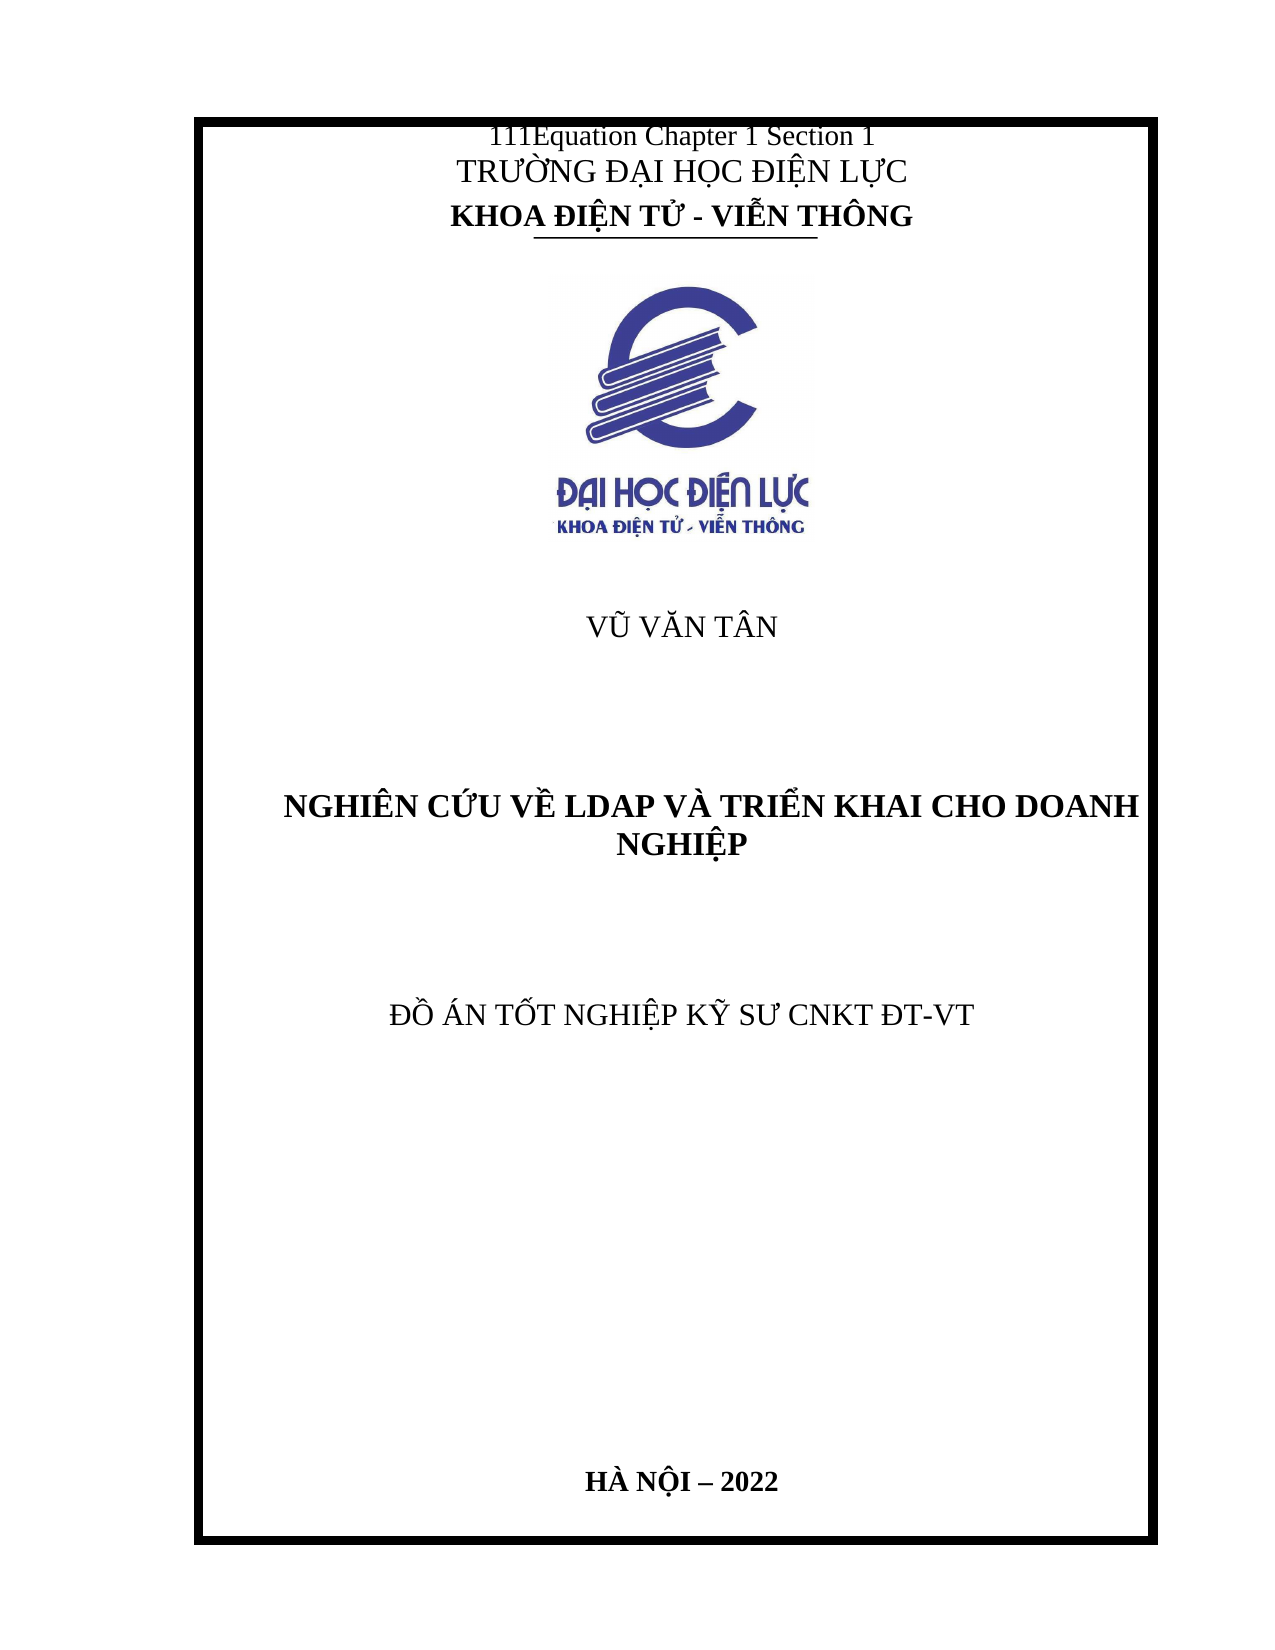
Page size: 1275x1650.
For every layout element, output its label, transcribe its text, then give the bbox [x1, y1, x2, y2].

text HÀ NỘI – 2022 [207, 1464, 1148, 1497]
text VŨ VĂN TÂN [207, 608, 1148, 644]
text ĐỒ ÁN TỐT NGHIỆP KỸ SƯ CNKT ĐT-VT [207, 997, 1148, 1033]
text TRƯỜNG ĐẠI HỌC ĐIỆN LỰC [207, 152, 1148, 190]
text KHOA ĐIỆN TỬ - VIỄN THÔNG [207, 198, 1148, 233]
picture [548, 274, 816, 542]
text NGHIÊN CỨU VỀ LDAP VÀ TRIỂN KHAI CHO DOANH NGHIỆP [207, 786, 1148, 862]
